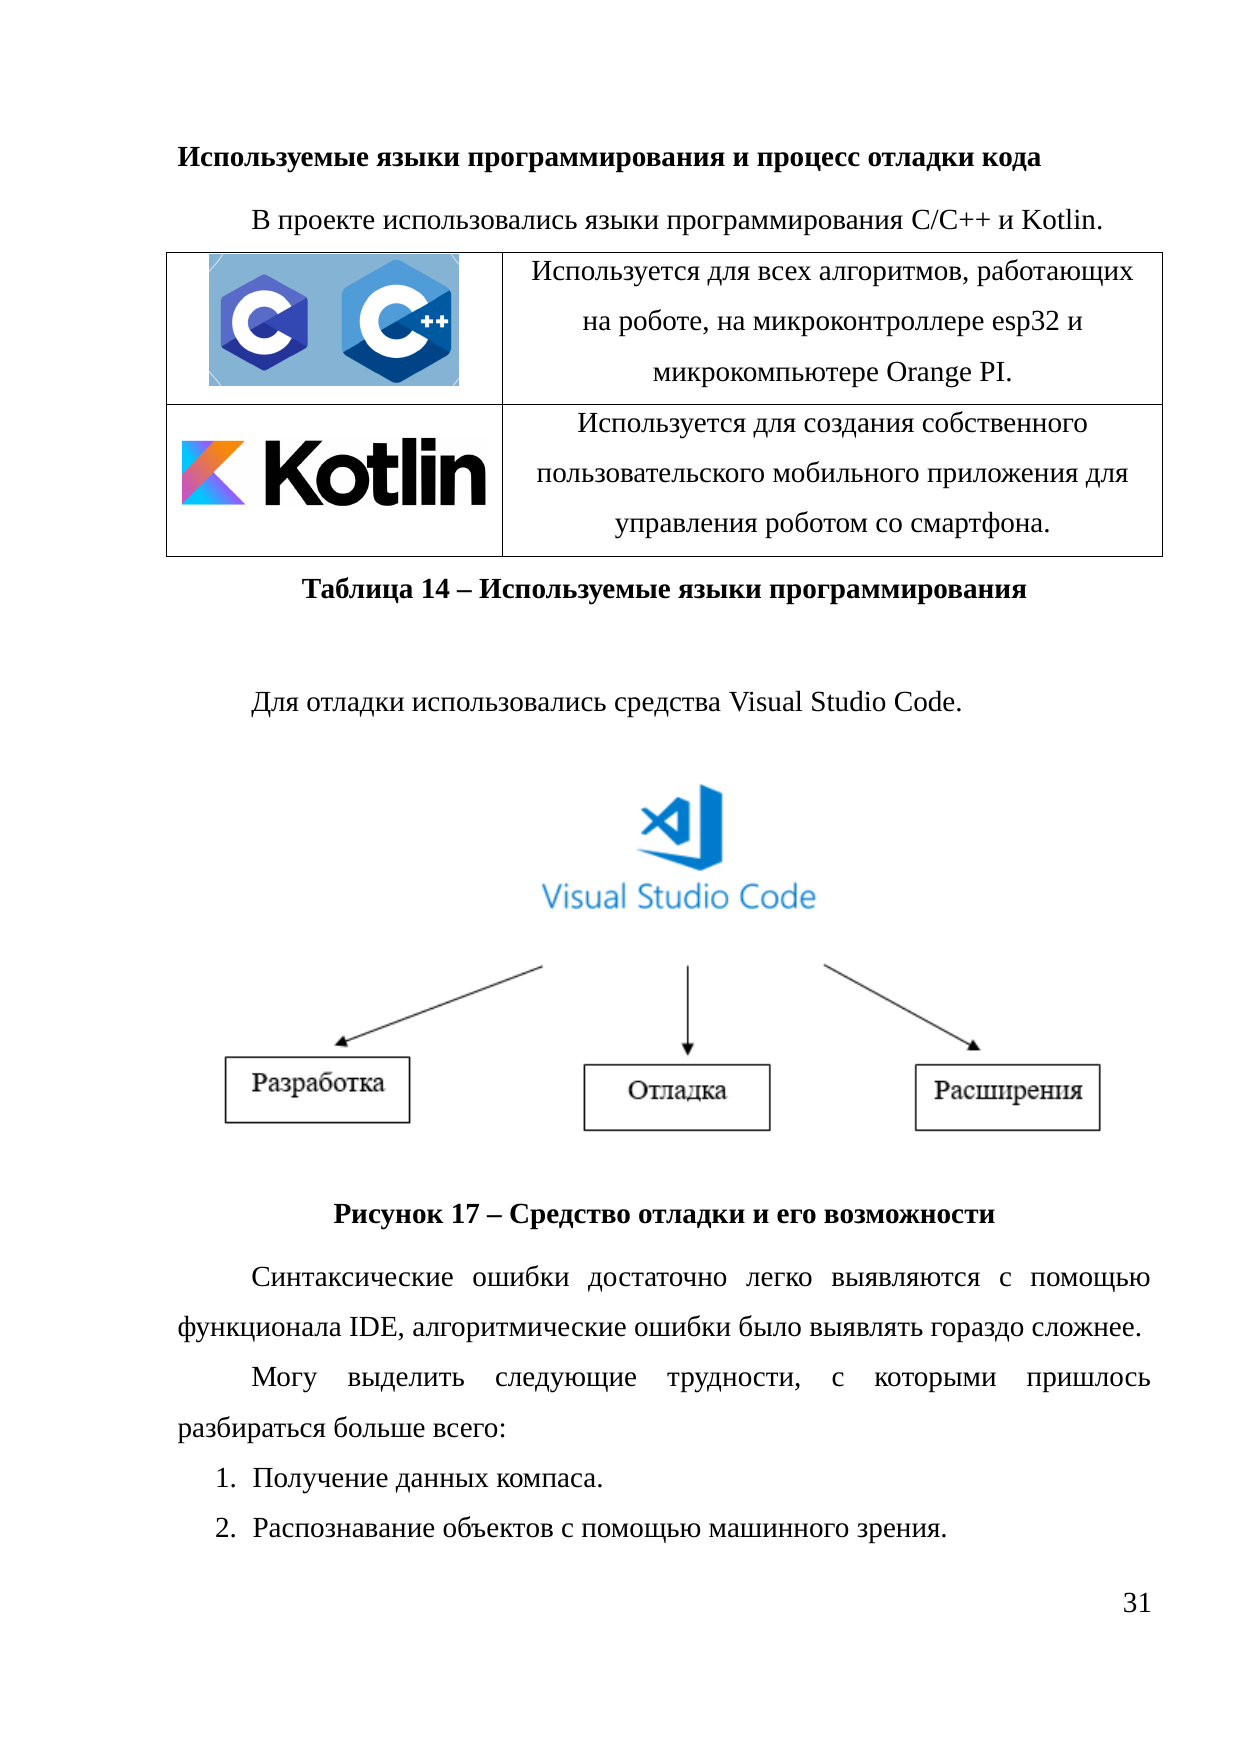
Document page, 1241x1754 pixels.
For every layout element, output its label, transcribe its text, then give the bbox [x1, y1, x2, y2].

subtitle Используемые языки программирования и процесс отладки кода [177, 139, 1152, 172]
picture [178, 763, 1154, 1148]
table_cell Используется для создания собственного пользовательского мобильного приложения для управления роботом со смартфона. [503, 405, 1162, 556]
text В проекте использовались языки программирования C/C++ и Kotlin. [177, 202, 1152, 235]
list Получение данных компаса. [215, 1460, 1152, 1494]
text Синтаксические ошибки достаточно легко выявляются с помощью функционала IDE, алгоритмические ошибки было выявлять гораздо сложнее. [177, 1259, 1152, 1343]
list Распознавание объектов с помощью машинного зрения. [215, 1511, 1152, 1544]
table_cell [167, 405, 502, 556]
subtitle Таблица 14 – Используемые языки программирования [177, 571, 1152, 605]
table_header Используется для всех алгоритмов, работающих на роботе, на микроконтроллере esp32 и микрокомпьютере Orange PI. [503, 253, 1162, 404]
table_header [167, 253, 502, 404]
picture [179, 437, 489, 507]
text Для отладки использовались средства Visual Studio Code. [177, 684, 1152, 718]
text Могу выделить следующие трудности, с которыми пришлось разбираться больше всего: [177, 1359, 1152, 1443]
picture [209, 254, 459, 386]
